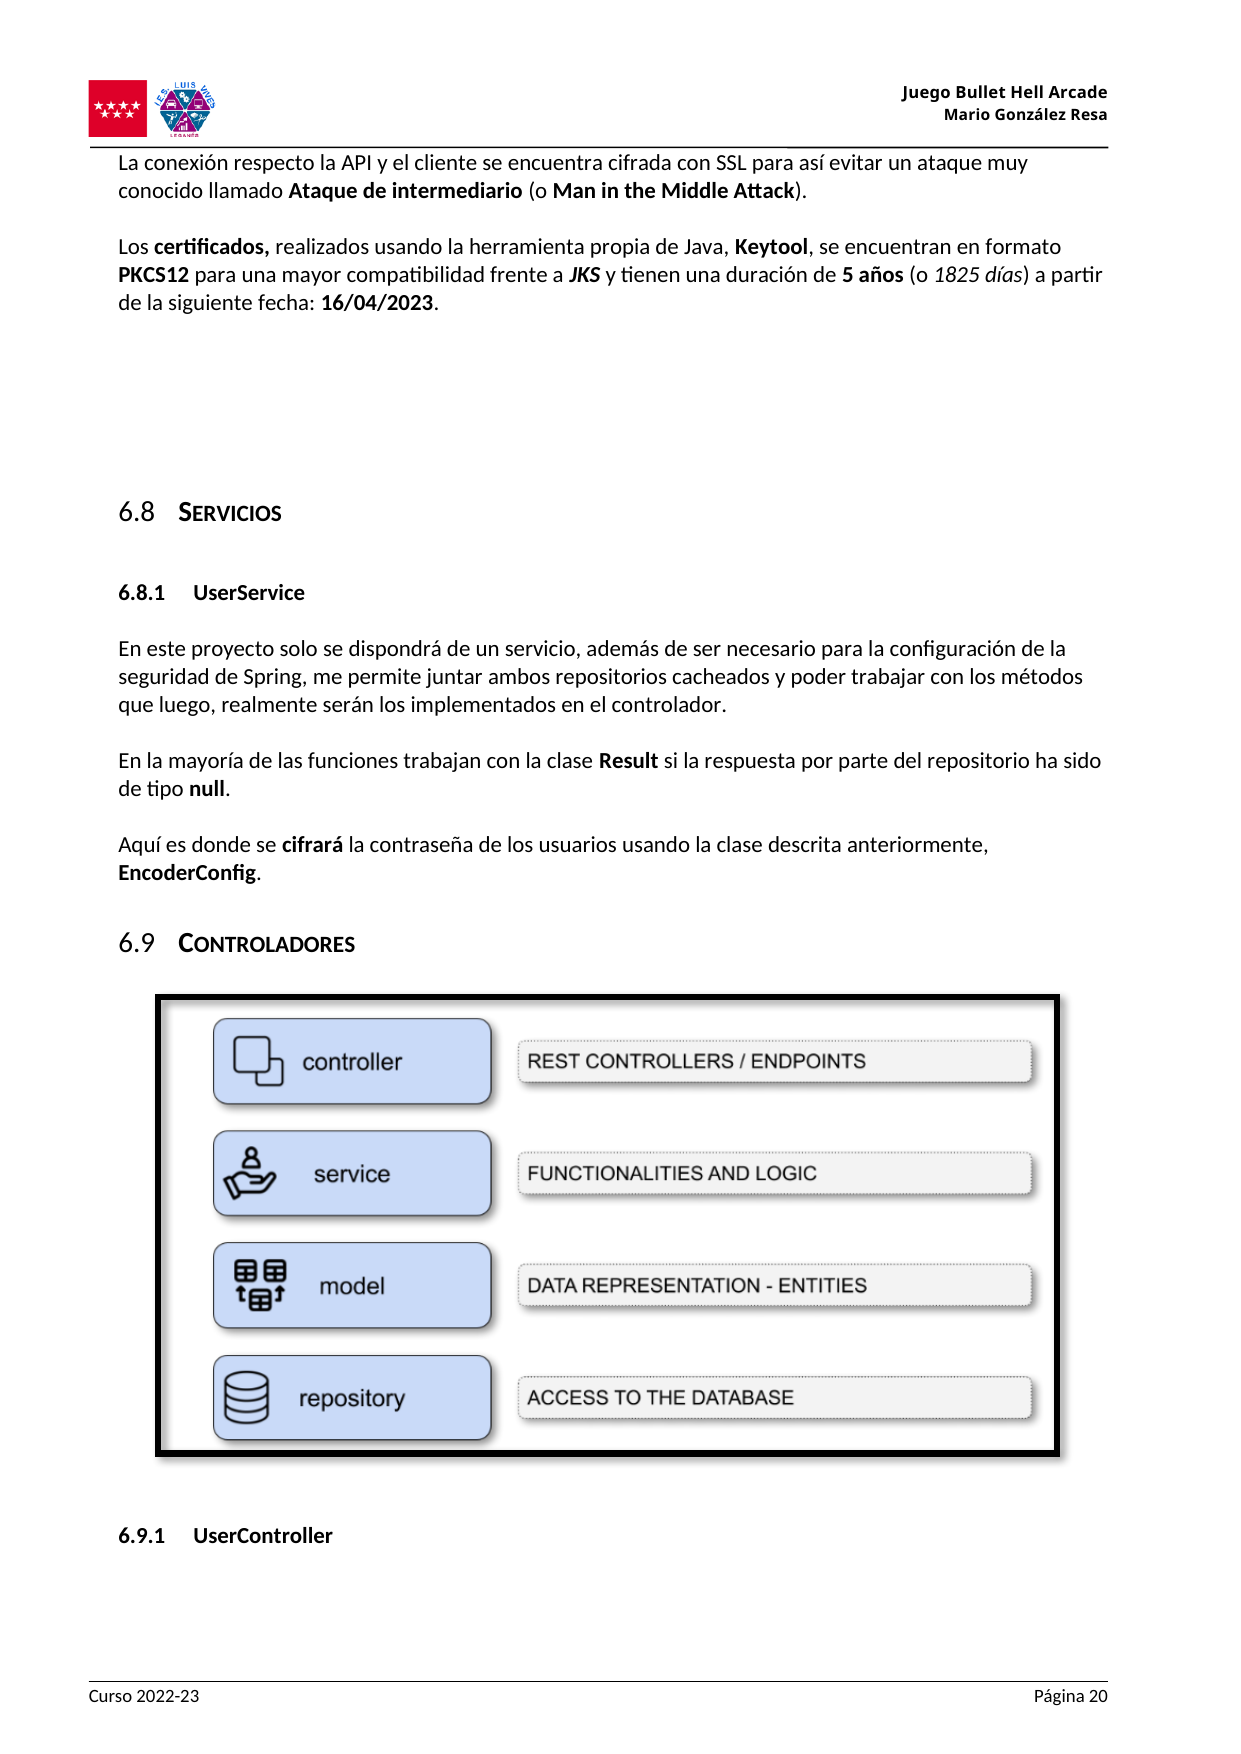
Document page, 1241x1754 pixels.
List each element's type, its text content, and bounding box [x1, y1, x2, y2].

text En la mayoría de las funciones trabajan con la clase Result si la respuesta por parte del repositorio ha sido de tipo null. [118, 746, 1107, 802]
picture [87, 80, 215, 136]
subtitle UserService [118, 578, 1107, 606]
subtitle Servicios [118, 493, 1107, 529]
subtitle Controladores [118, 924, 1107, 959]
text Aquí es donde se cifrará la contraseña de los usuarios usando la clase descrita anteriormente, EncoderConfig. [118, 830, 1107, 886]
picture [161, 1000, 1054, 1450]
text Los certificados, realizados usando la herramienta propia de Java, Keytool, se encuentran en formato PKCS12 para una mayor compatibilidad frente a JKS y tienen una duración de 5 años (o 1825 días) a partir de la siguiente fecha: 16/04/2023. [118, 232, 1107, 316]
text La conexión respecto la API y el cliente se encuentra cifrada con SSL para así evitar un ataque muy conocido llamado Ataque de intermediario (o Man in the Middle Attack). [118, 148, 1107, 204]
subtitle UserController [118, 1521, 1107, 1549]
text En este proyecto solo se dispondrá de un servicio, además de ser necesario para la configuración de la seguridad de Spring, me permite juntar ambos repositorios cacheados y poder trabajar con los métodos que luego, realmente serán los implementados en el controlador. [118, 634, 1107, 718]
